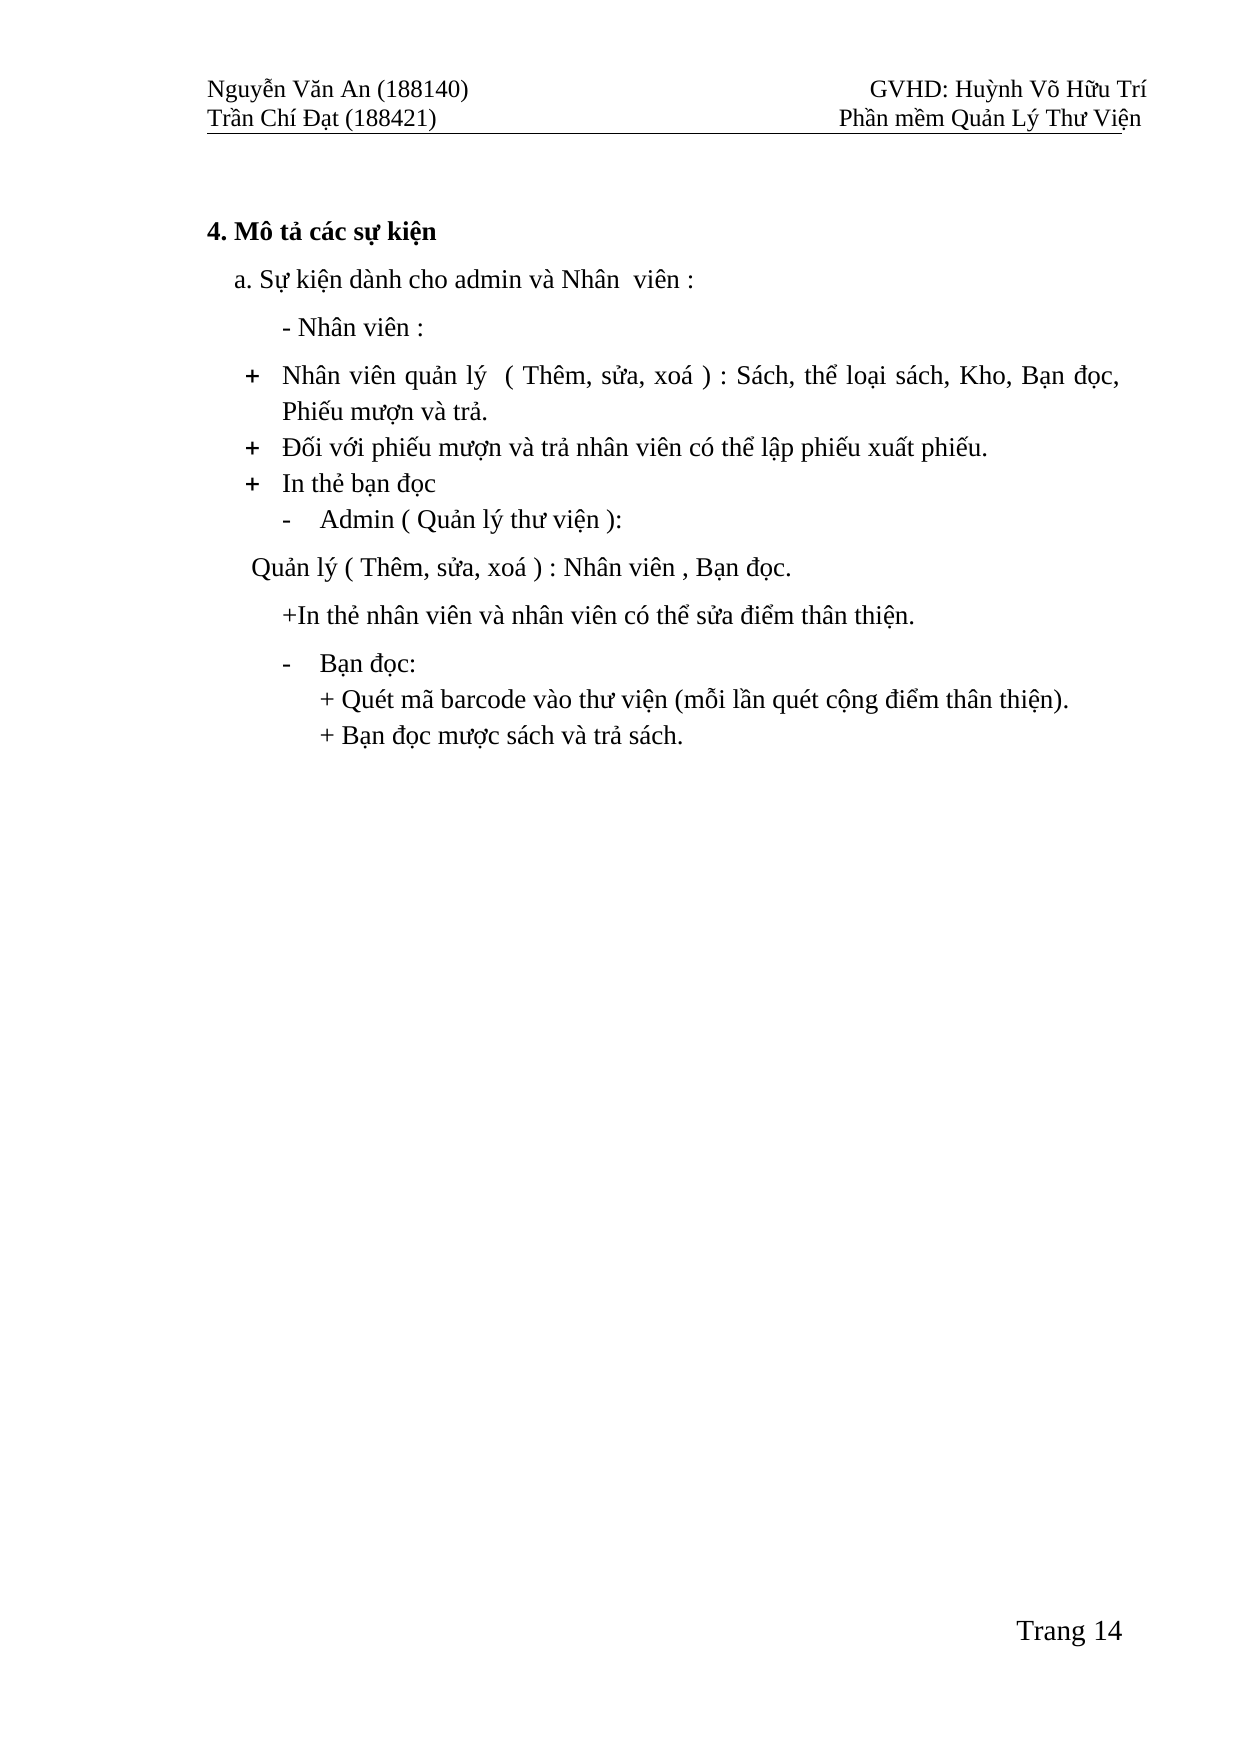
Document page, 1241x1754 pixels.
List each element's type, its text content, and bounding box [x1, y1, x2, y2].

list Bạn đọc: [282, 647, 1122, 679]
list + Bạn đọc mược sách và trả sách. [319, 719, 1122, 750]
list In thẻ bạn đọc [244, 467, 1122, 498]
list + Quét mã barcode vào thư viện (mỗi lần quét cộng điểm thân thiện). [319, 683, 1122, 714]
text +In thẻ nhân viên và nhân viên có thể sửa điểm thân thiện. [207, 599, 1122, 630]
list Đối với phiếu mượn và trả nhân viên có thể lập phiếu xuất phiếu. [244, 431, 1122, 462]
text a. Sự kiện dành cho admin và Nhân viên : [207, 263, 1122, 294]
text Quản lý ( Thêm, sửa, xoá ) : Nhân viên , Bạn đọc. [207, 551, 1122, 582]
list Admin ( Quản lý thư viện ): [282, 503, 1122, 534]
subtitle 4. Mô tả các sự kiện [207, 215, 1122, 246]
text - Nhân viên : [207, 311, 1122, 342]
list Nhân viên quản lý ( Thêm, sửa, xoá ) : Sách, thể loại sách, Kho, Bạn đọc, Phiếu mượn và trả. [244, 359, 1122, 426]
